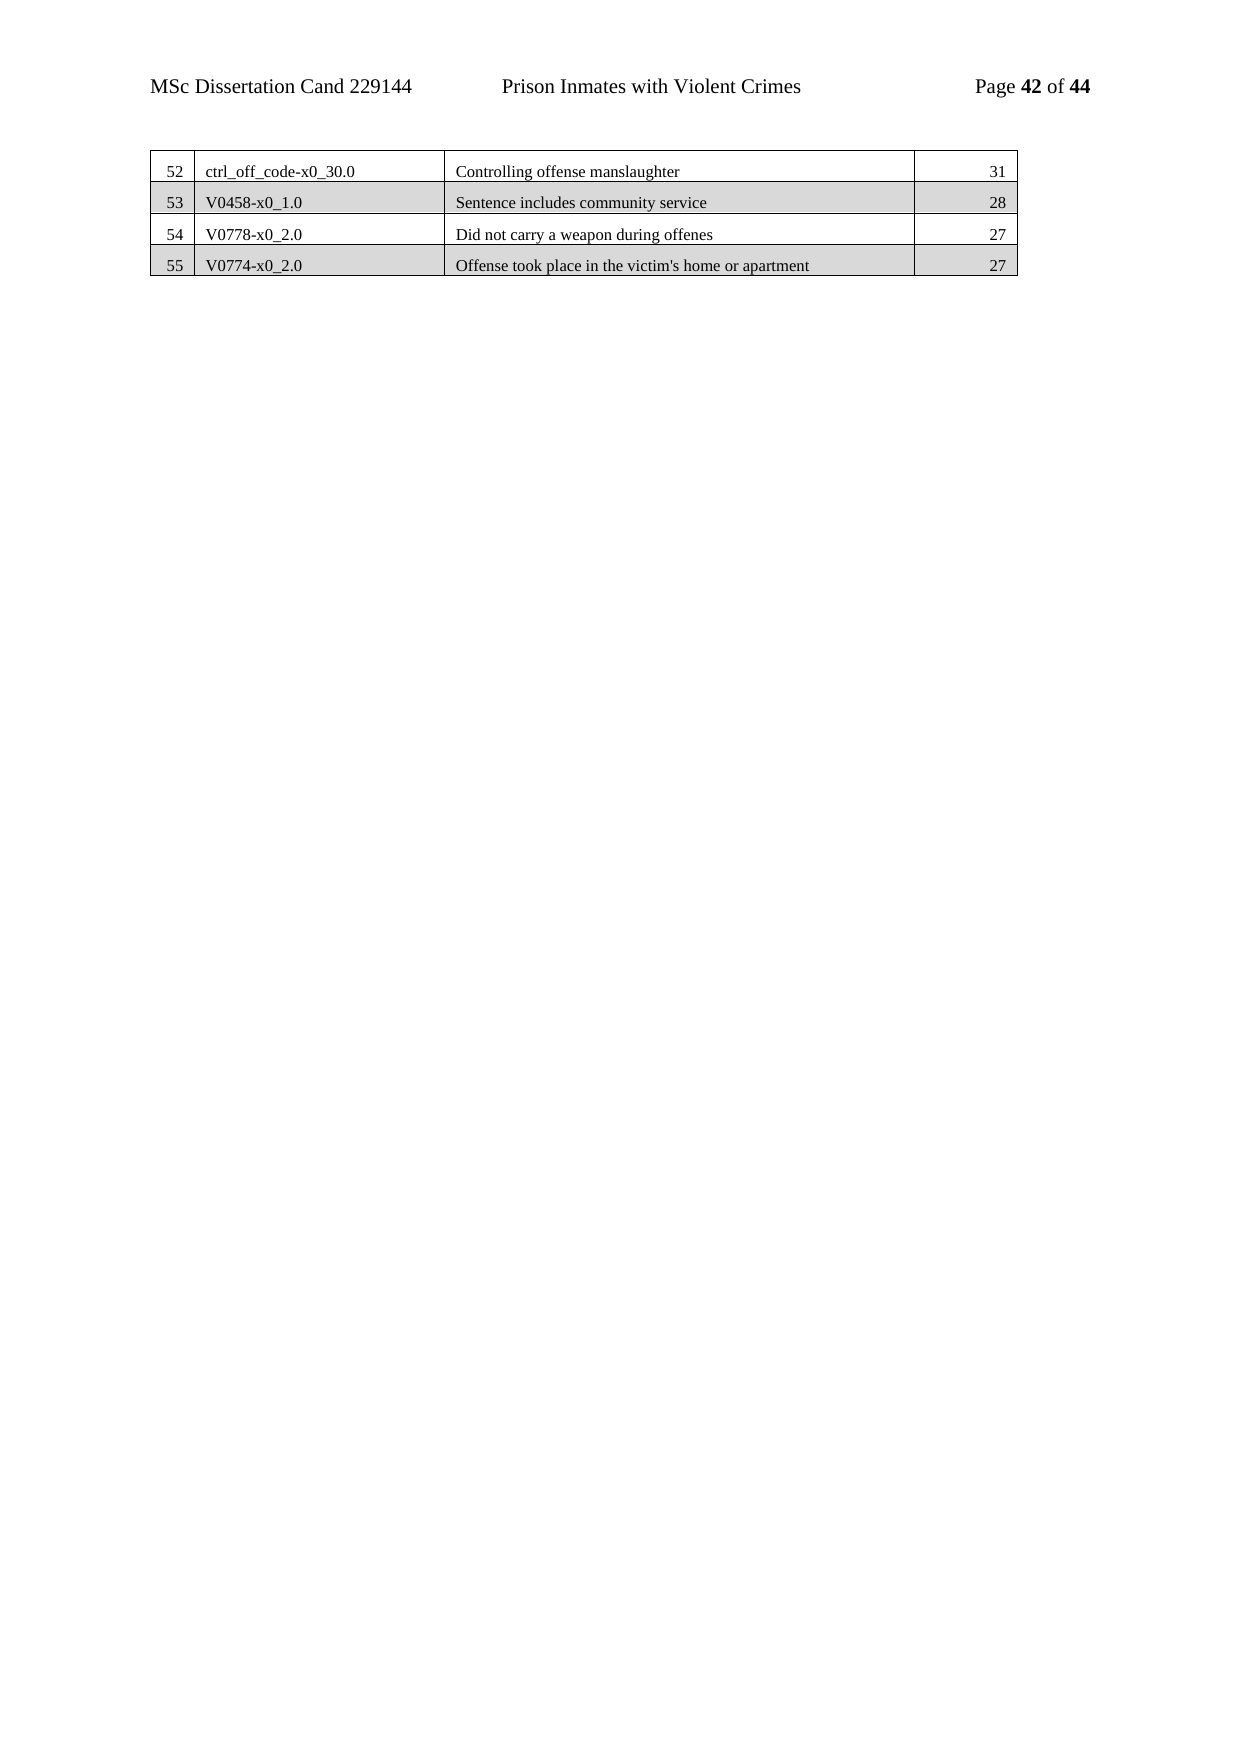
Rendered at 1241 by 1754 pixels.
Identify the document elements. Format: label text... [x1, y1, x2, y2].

table_cell V0458-x0_1.0 [195, 182, 444, 212]
table_cell Offense took place in the victim's home or apartment [445, 245, 914, 275]
table_cell 54 [151, 214, 194, 244]
table_cell Sentence includes community service [445, 182, 914, 212]
table_cell 55 [151, 245, 194, 275]
table_cell V0774-x0_2.0 [195, 245, 444, 275]
table_cell ctrl_off_code-x0_30.0 [195, 151, 444, 181]
table_cell 27 [915, 245, 1017, 275]
table_cell 53 [151, 182, 194, 212]
table_cell V0778-x0_2.0 [195, 214, 444, 244]
table_cell 31 [915, 151, 1017, 181]
table_cell Did not carry a weapon during offenes [445, 214, 914, 244]
table_cell Controlling offense manslaughter [445, 151, 914, 181]
table_cell 52 [151, 151, 194, 181]
table_cell 27 [915, 214, 1017, 244]
table_cell 28 [915, 182, 1017, 212]
